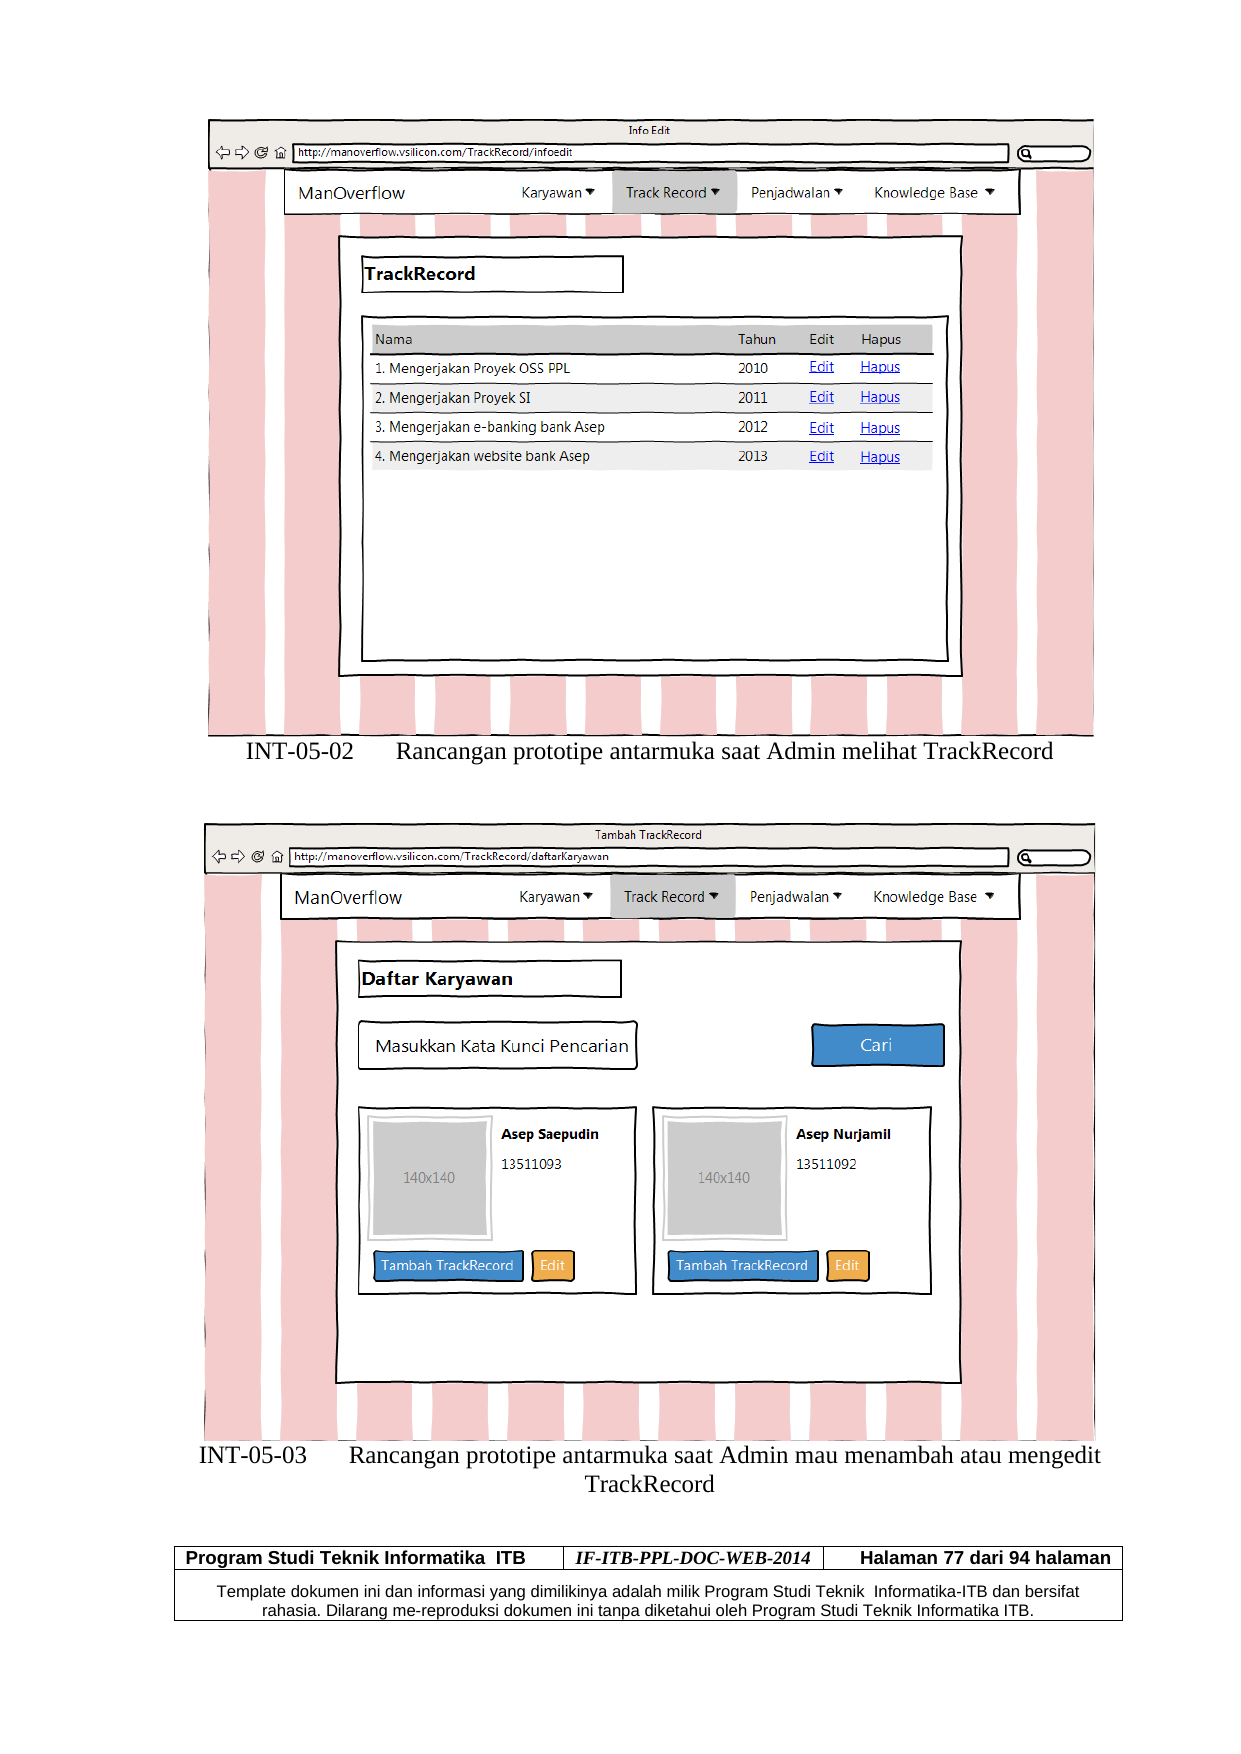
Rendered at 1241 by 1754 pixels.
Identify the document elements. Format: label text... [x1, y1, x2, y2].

text INT-05-02 Rancangan prototipe antarmuka saat Admin melihat TrackRecord [177, 736, 1122, 765]
picture [204, 822, 1096, 1441]
text INT-05-03 Rancangan prototipe antarmuka saat Admin mau menambah atau mengedit TrackRecord [177, 1440, 1122, 1498]
picture [205, 118, 1094, 737]
